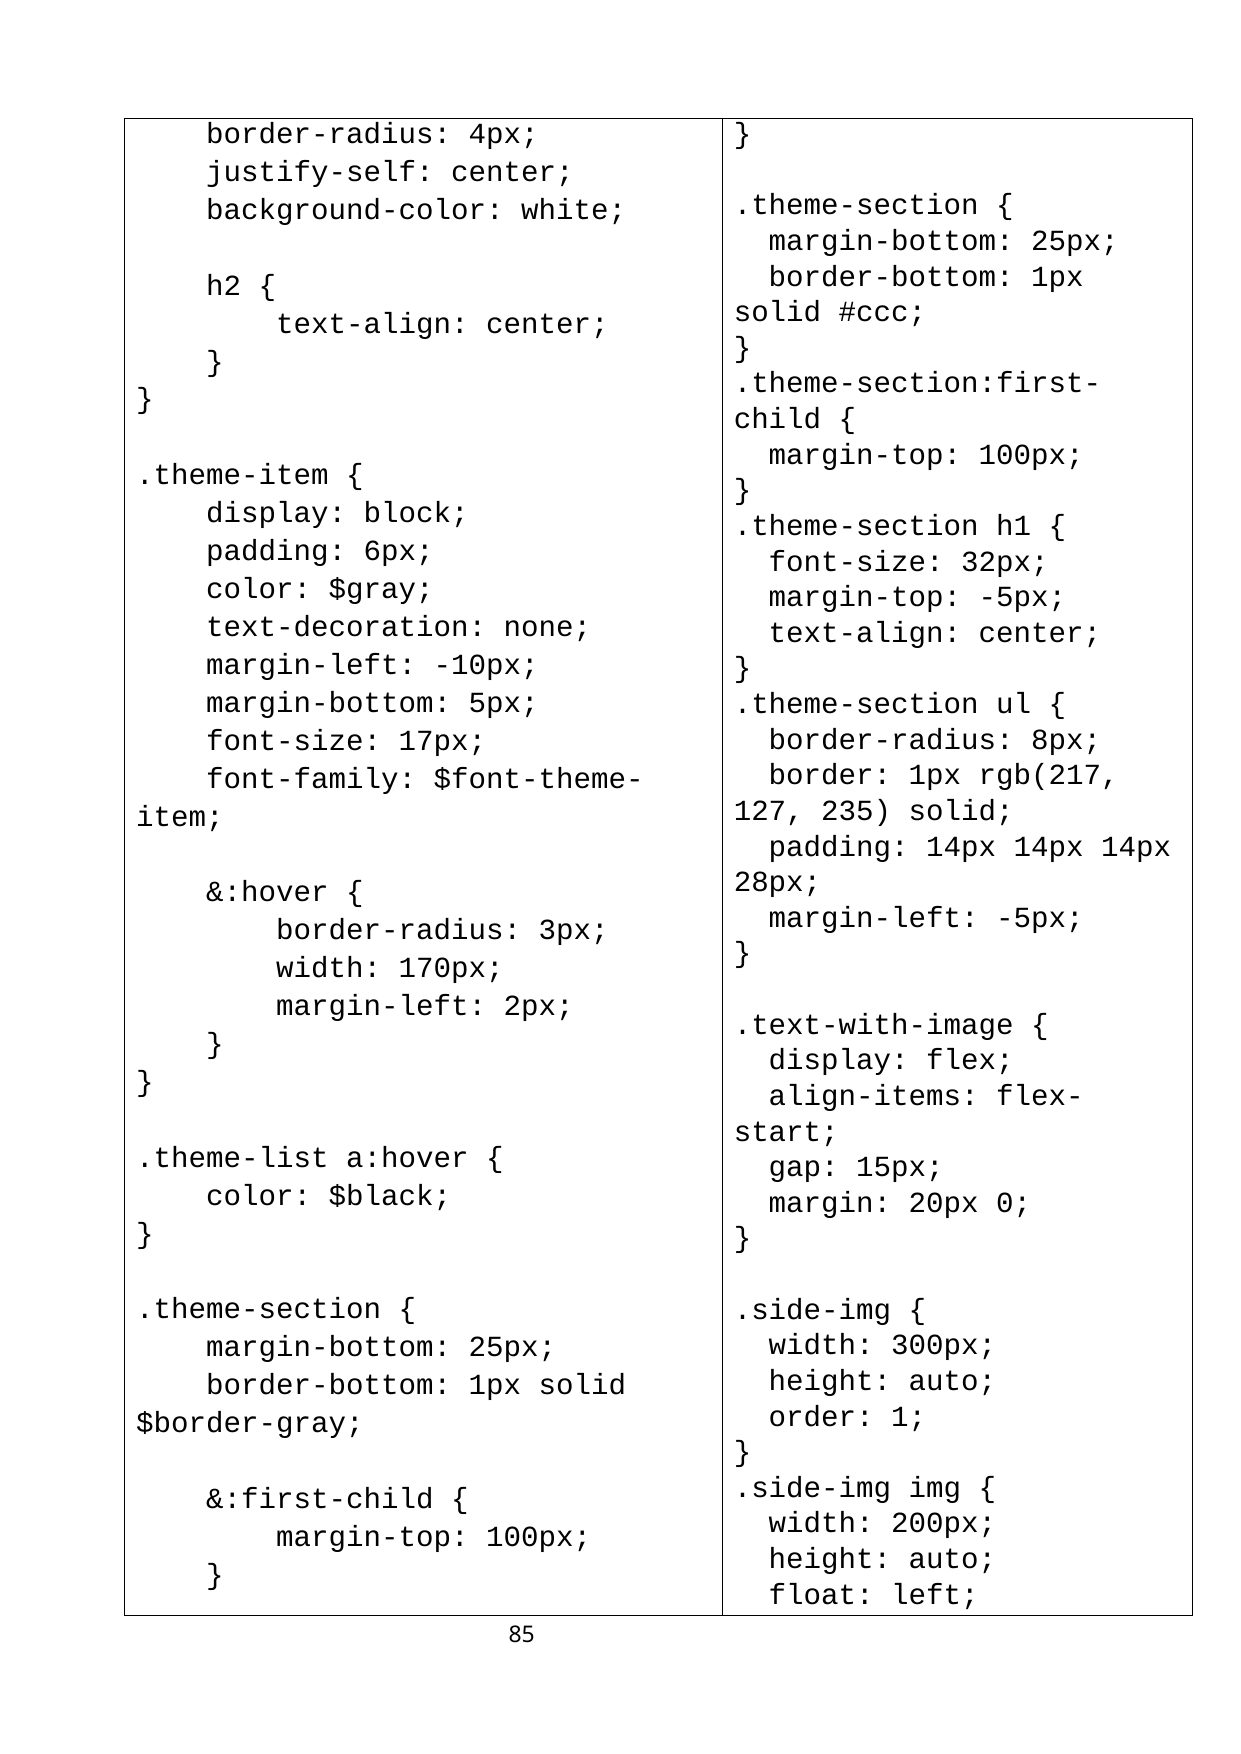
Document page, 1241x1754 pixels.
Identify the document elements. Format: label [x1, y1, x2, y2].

table_header [723, 119, 1192, 1615]
table_header [125, 119, 722, 1615]
